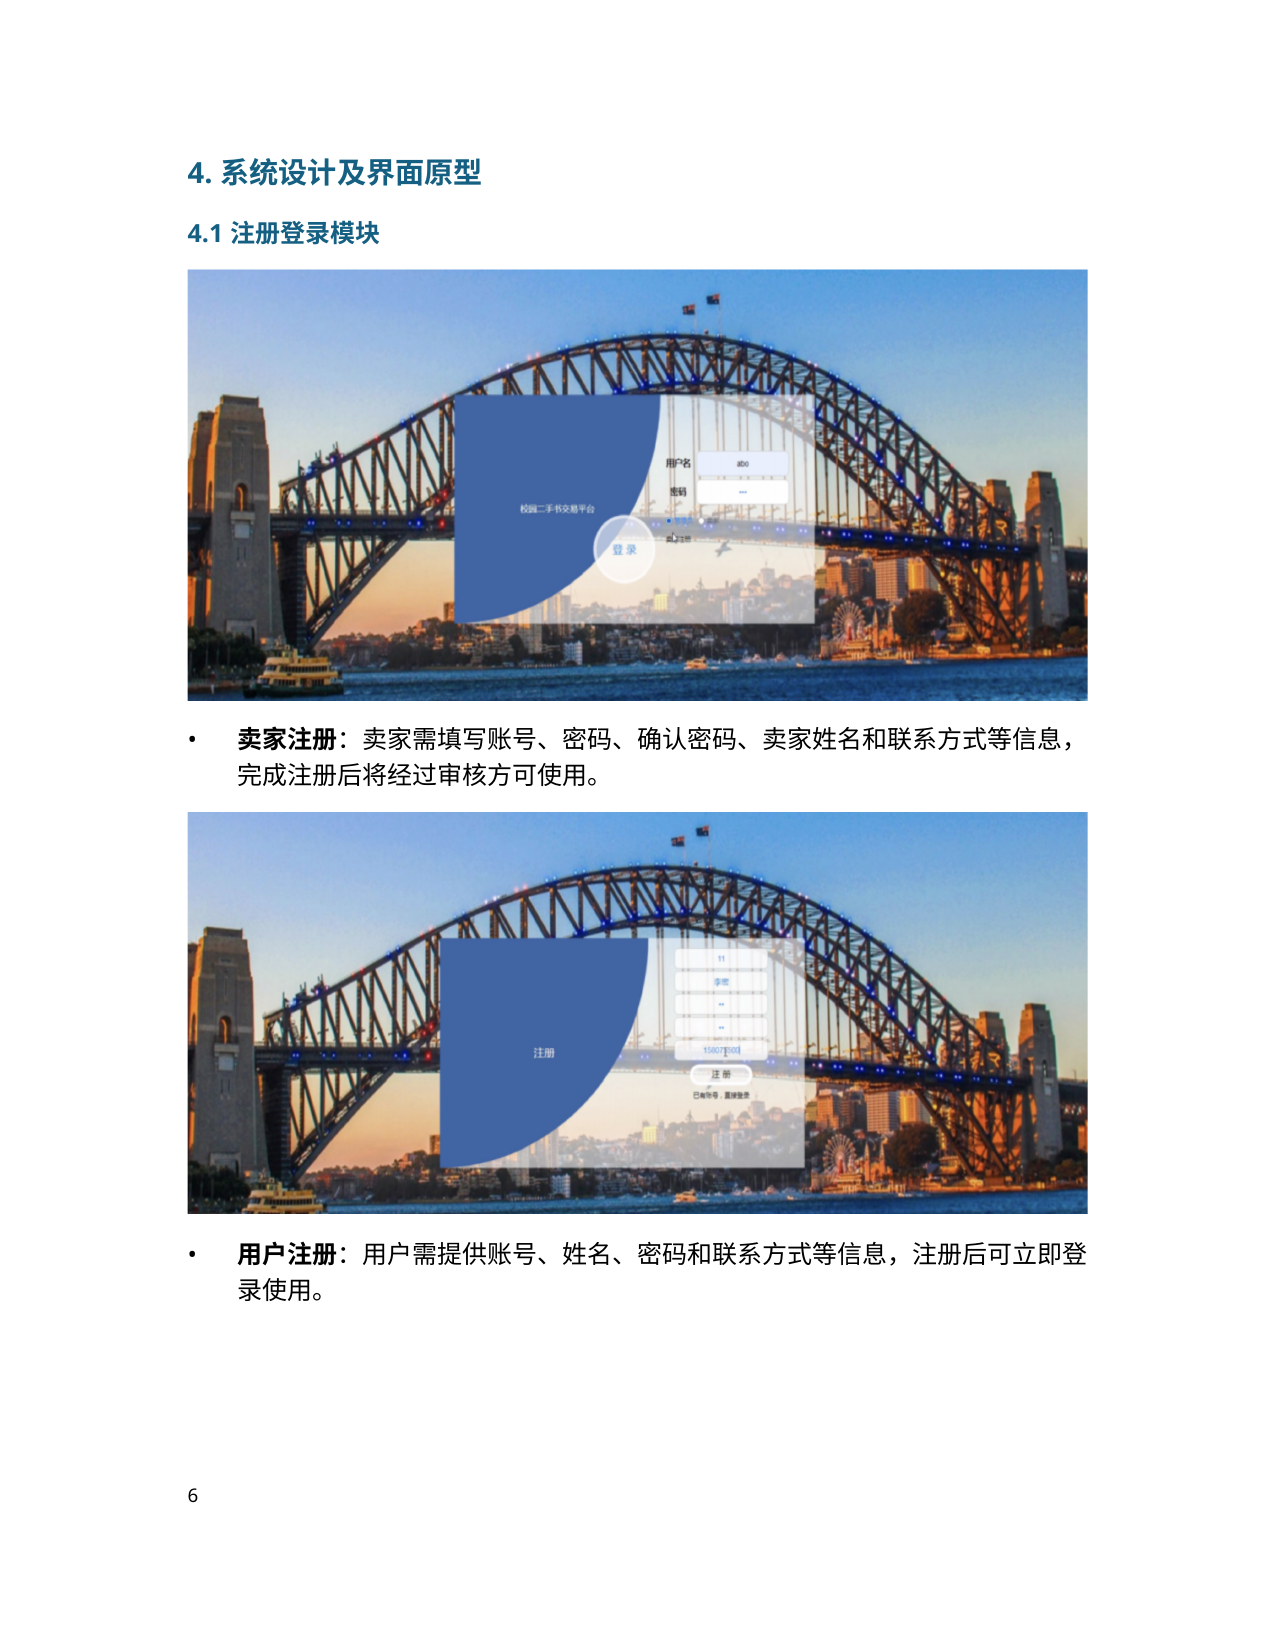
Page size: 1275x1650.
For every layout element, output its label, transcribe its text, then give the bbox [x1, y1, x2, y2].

subtitle 4. 系统设计及界面原型 [187, 150, 1087, 192]
list 用户注册：用户需提供账号、姓名、密码和联系方式等信息，注册后可立即登录使用。 [187, 1234, 1087, 1307]
subtitle 4.1 注册登录模块 [187, 213, 1087, 249]
picture [187, 812, 1088, 1214]
list 卖家注册：卖家需填写账号、密码、确认密码、卖家姓名和联系方式等信息，完成注册后将经过审核方可使用。 [187, 719, 1087, 792]
picture [187, 268, 1088, 701]
